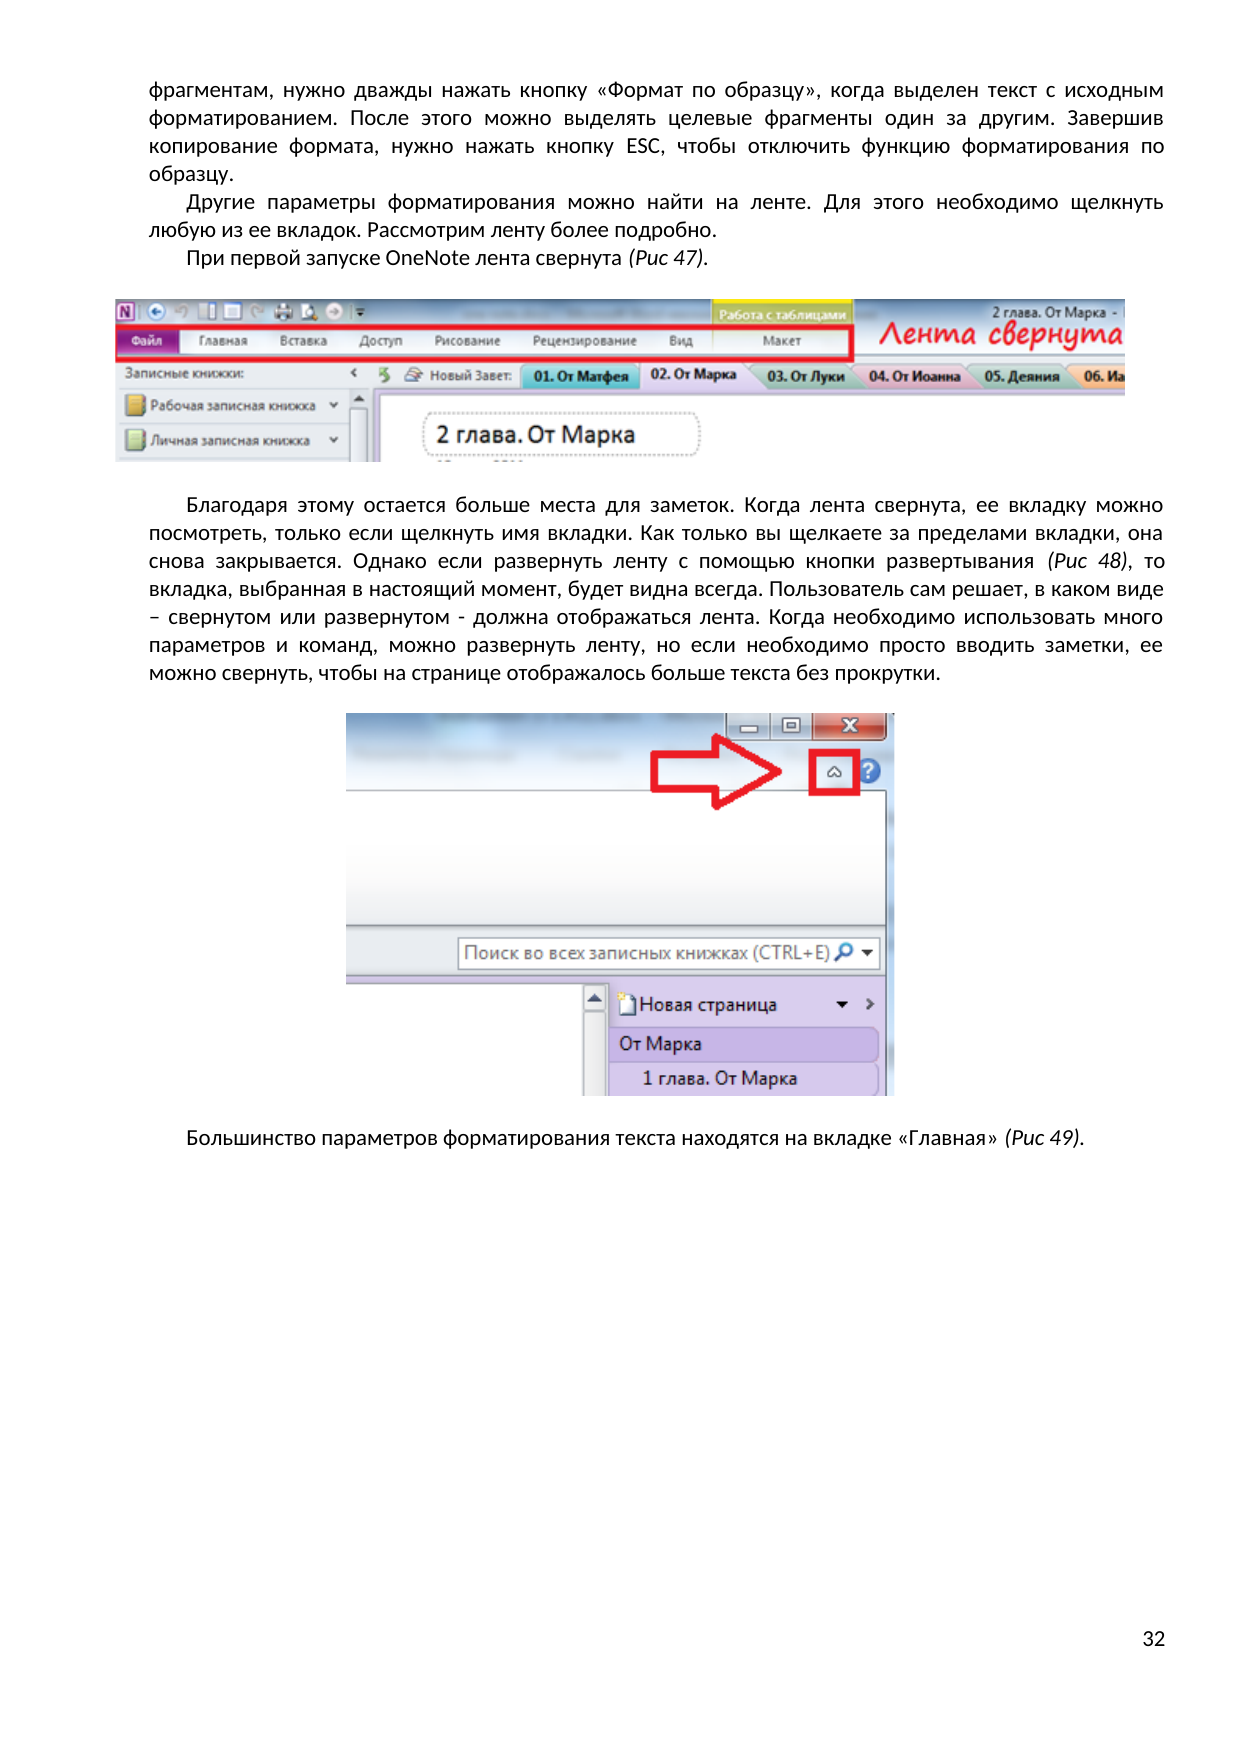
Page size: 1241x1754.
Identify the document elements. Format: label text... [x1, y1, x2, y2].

picture [346, 713, 895, 1096]
text Большинство параметров форматирования текста находятся на вкладке «Главная» (Рис 49). [149, 1123, 1165, 1151]
text При первой запуске OneNote лента свернута (Рис 47). [149, 243, 1165, 271]
text Другие параметры форматирования можно найти на ленте. Для этого необходимо щелкнуть любую из ее вкладок. Рассмотрим ленту более подробно. [149, 187, 1165, 243]
text Благодаря этому остается больше места для заметок. Когда лента свернута, ее вкладку можно посмотреть, только если щелкнуть имя вкладки. Как только вы щелкаете за пределами вкладки, она снова закрывается. Однако если развернуть ленту с помощью кнопки развертывания (Рис 48), то вкладка, выбранная в настоящий момент, будет видна всегда. Пользователь сам решает, в каком виде – свернутом или развернутом - должна отображаться лента. Когда необходимо использовать много параметров и команд, можно развернуть ленту, но если необходимо просто вводить заметки, ее можно свернуть, чтобы на странице отображалось больше текста без прокрутки. [149, 490, 1165, 686]
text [149, 75, 1165, 187]
picture [115, 299, 1125, 462]
